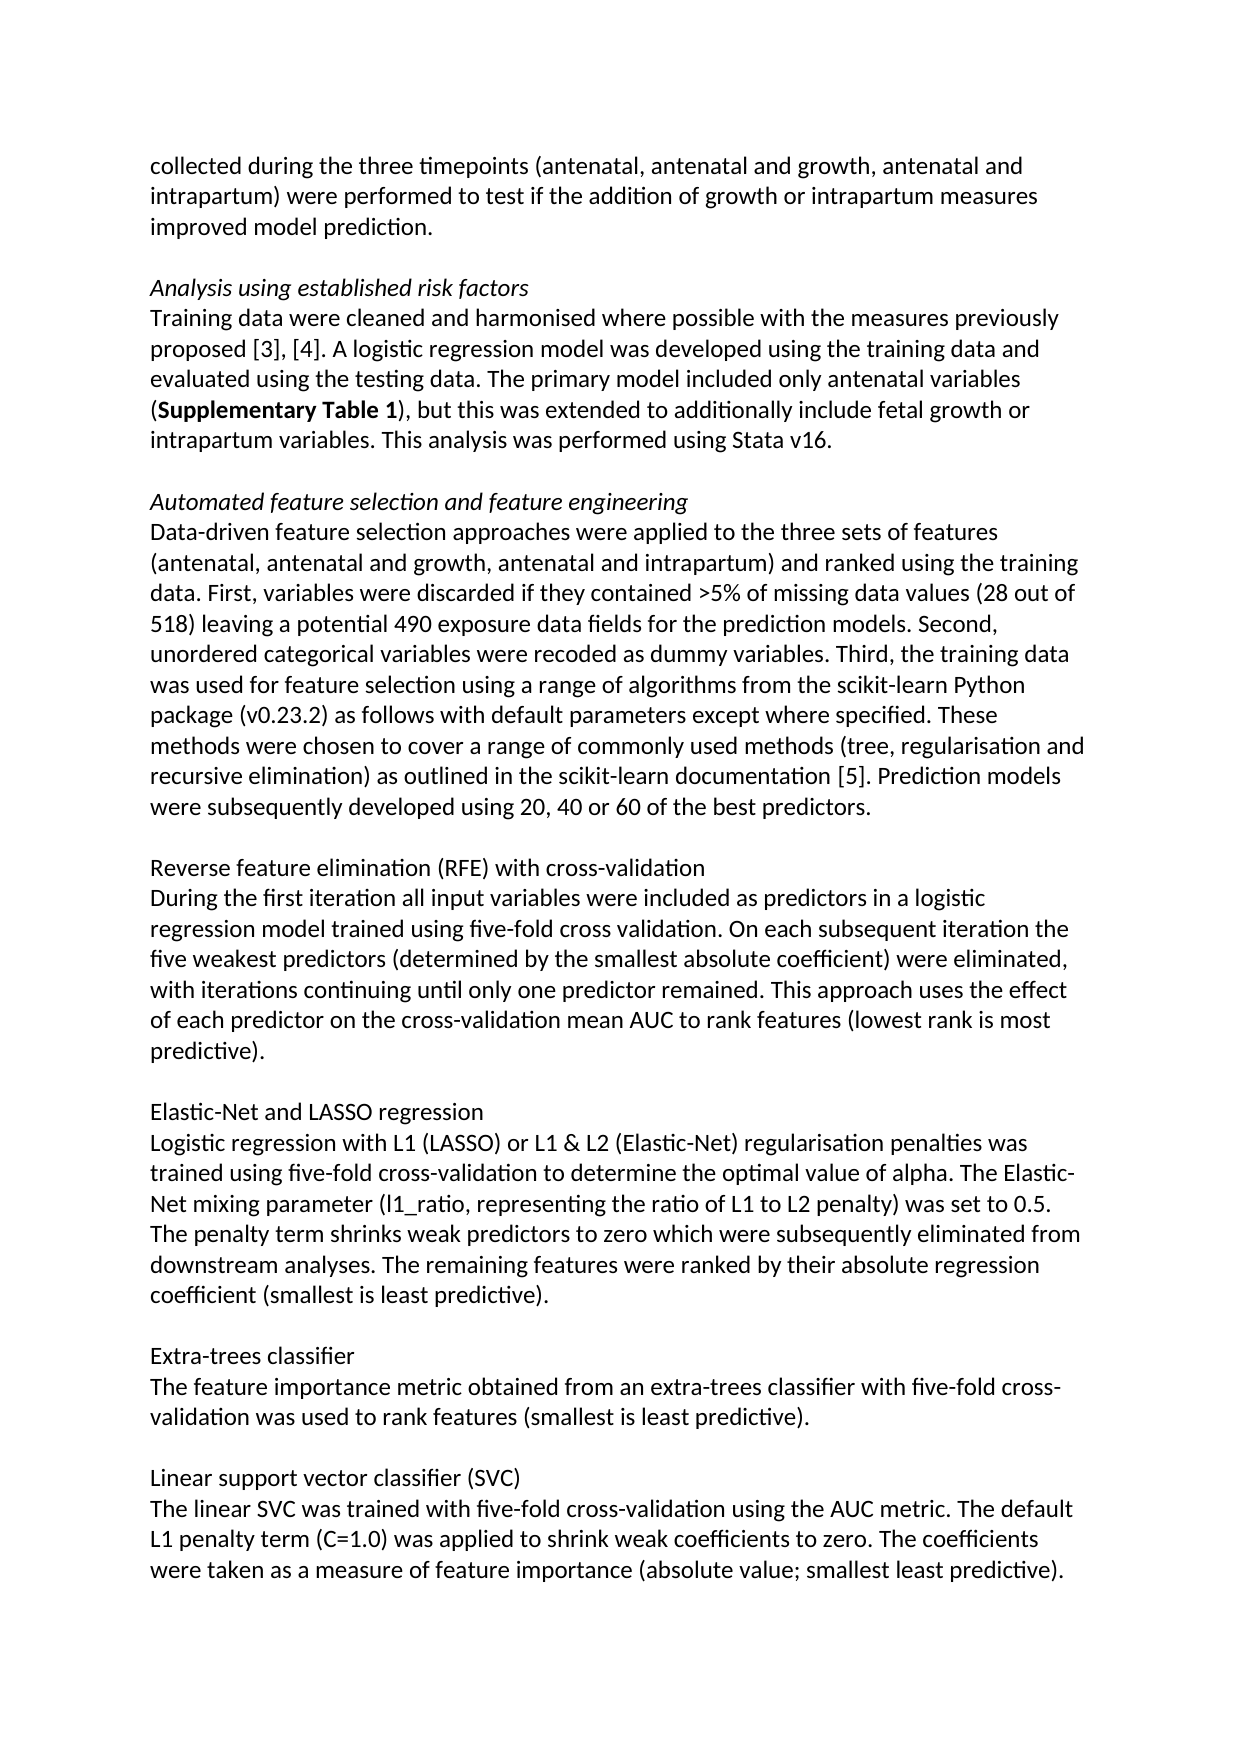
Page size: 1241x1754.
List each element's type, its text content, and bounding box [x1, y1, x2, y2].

text Automated feature selection and feature engineering [150, 486, 1090, 516]
text Logistic regression with L1 (LASSO) or L1 & L2 (Elastic-Net) regularisation penalties was trained using five-fold cross-validation to determine the optimal value of alpha. The Elastic-Net mixing parameter (l1_ratio, representing the ratio of L1 to L2 penalty) was set to 0.5. The penalty term shrinks weak predictors to zero which were subsequently eliminated from downstream analyses. The remaining features were ranked by their absolute regression coefficient (smallest is least predictive). [150, 1127, 1090, 1310]
text Linear support vector classifier (SVC) [150, 1462, 1090, 1493]
text Analysis using established risk factors [150, 272, 1090, 303]
text Extra-trees classifier [150, 1340, 1090, 1371]
text Training data were cleaned and harmonised where possible with the measures previously proposed [3], [4]. A logistic regression model was developed using the training data and evaluated using the testing data. The primary model included only antenatal variables (Supplementary Table 1), but this was extended to additionally include fetal growth or intrapartum variables. This analysis was performed using Stata v16. [150, 303, 1090, 455]
text During the first iteration all input variables were included as predictors in a logistic regression model trained using five-fold cross validation. On each subsequent iteration the five weakest predictors (determined by the smallest absolute coefficient) were eliminated, with iterations continuing until only one predictor remained. This approach uses the effect of each predictor on the cross-validation mean AUC to rank features (lowest rank is most predictive). [150, 882, 1090, 1066]
text Reverse feature elimination (RFE) with cross-validation [150, 852, 1090, 882]
text The linear SVC was trained with five-fold cross-validation using the AUC metric. The default L1 penalty term (C=1.0) was applied to shrink weak coefficients to zero. The coefficients were taken as a measure of feature importance (absolute value; smallest least predictive). [150, 1493, 1090, 1584]
text Elastic-Net and LASSO regression [150, 1096, 1090, 1127]
text The feature importance metric obtained from an extra-trees classifier with five-fold cross-validation was used to rank features (smallest is least predictive). [150, 1371, 1090, 1432]
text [150, 150, 1090, 242]
text Data-driven feature selection approaches were applied to the three sets of features (antenatal, antenatal and growth, antenatal and intrapartum) and ranked using the training data. First, variables were discarded if they contained >5% of missing data values (28 out of 518) leaving a potential 490 exposure data fields for the prediction models. Second, unordered categorical variables were recoded as dummy variables. Third, the training data was used for feature selection using a range of algorithms from the scikit-learn Python package (v0.23.2) as follows with default parameters except where specified. These methods were chosen to cover a range of commonly used methods (tree, regularisation and recursive elimination) as outlined in the scikit-learn documentation [5]. Prediction models were subsequently developed using 20, 40 or 60 of the best predictors. [150, 516, 1090, 821]
